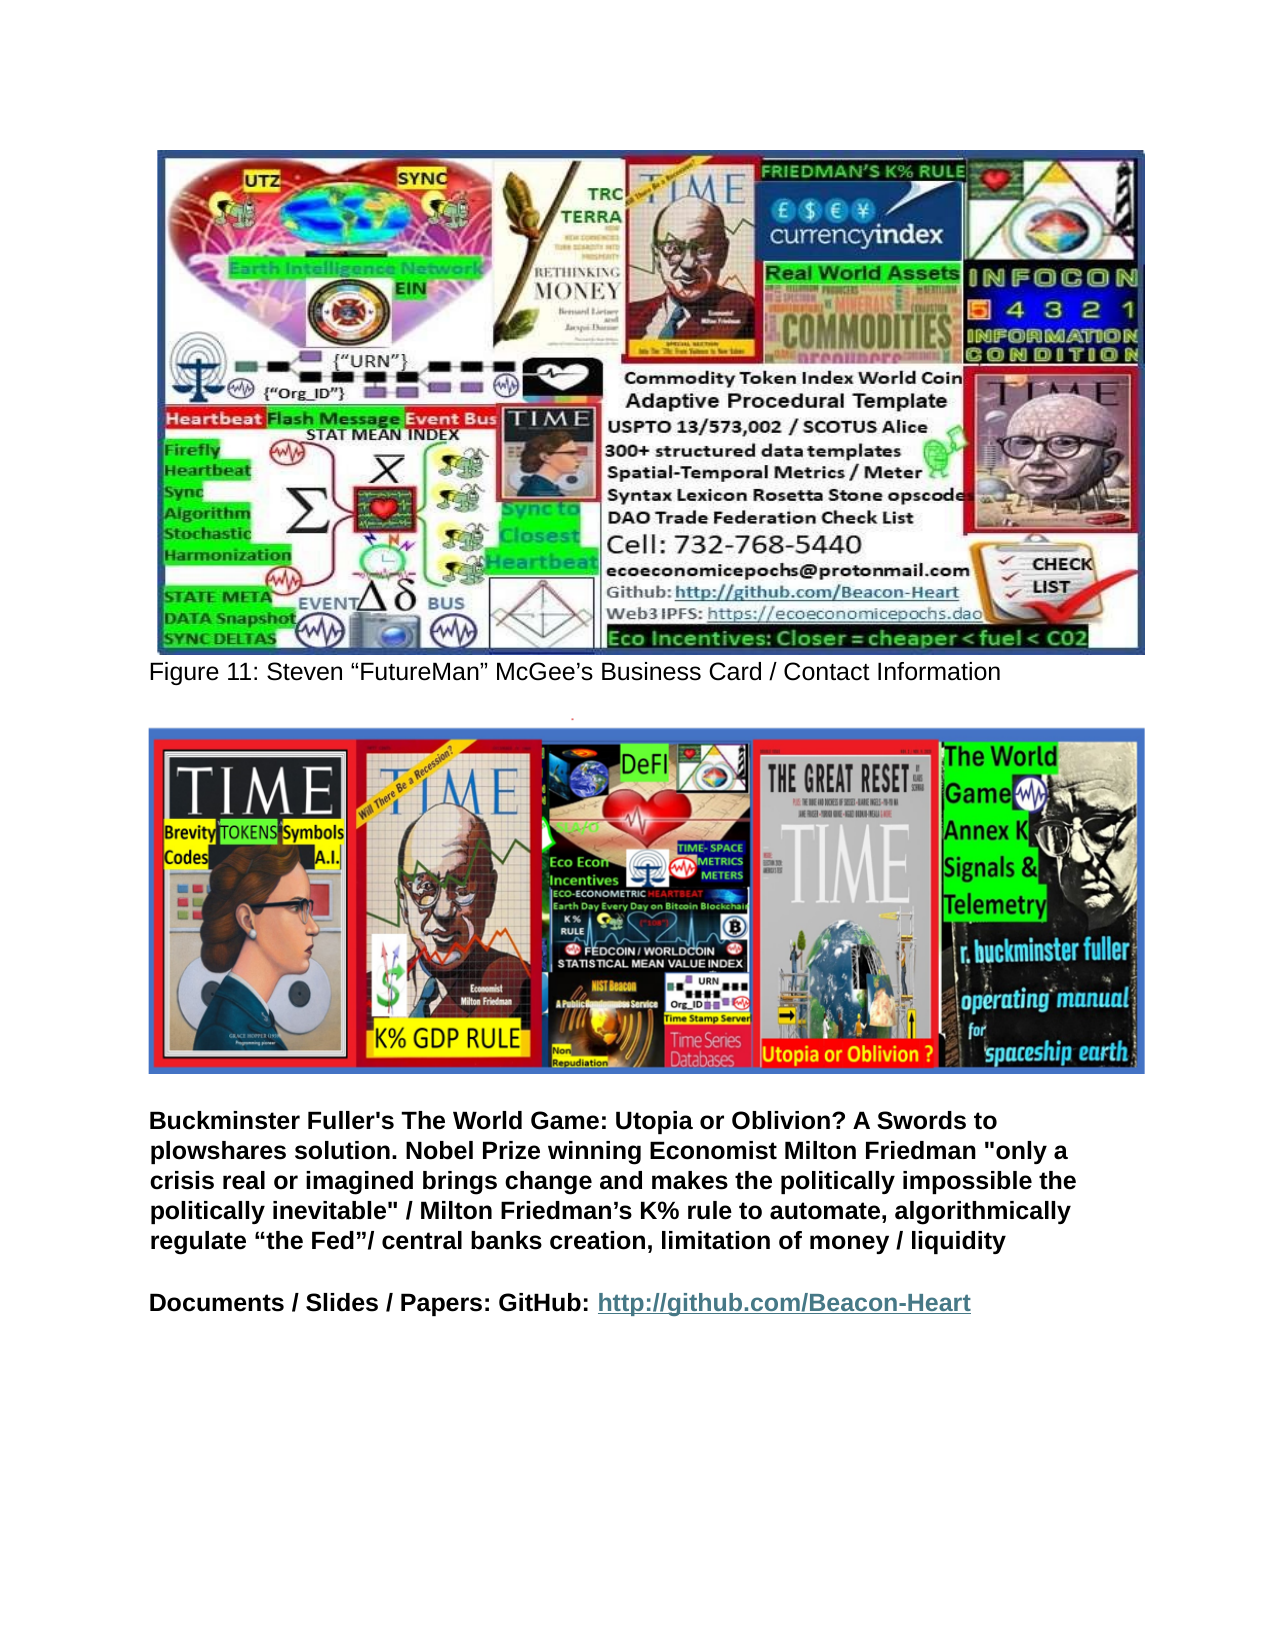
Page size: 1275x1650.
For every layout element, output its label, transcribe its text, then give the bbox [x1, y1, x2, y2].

picture [157, 150, 1145, 655]
text Buckminster Fuller's The World Game: Utopia or Oblivion? A Swords to plowshares solution. Nobel Prize winning Economist Milton Friedman "only a crisis real or imagined brings change and makes the politically impossible the politically inevitable" / Milton Friedman’s K% rule to automate, algorithmically regulate “the Fed”/ central banks creation, limitation of money / liquidity [148, 1106, 1140, 1254]
text Figure 11: Steven “FutureMan” McGee’s Business Card / Contact Information [148, 657, 1140, 685]
text Documents / Slides / Papers: GitHub: http://github.com/Beacon-Heart [148, 1288, 1140, 1317]
picture [148, 718, 1145, 1074]
